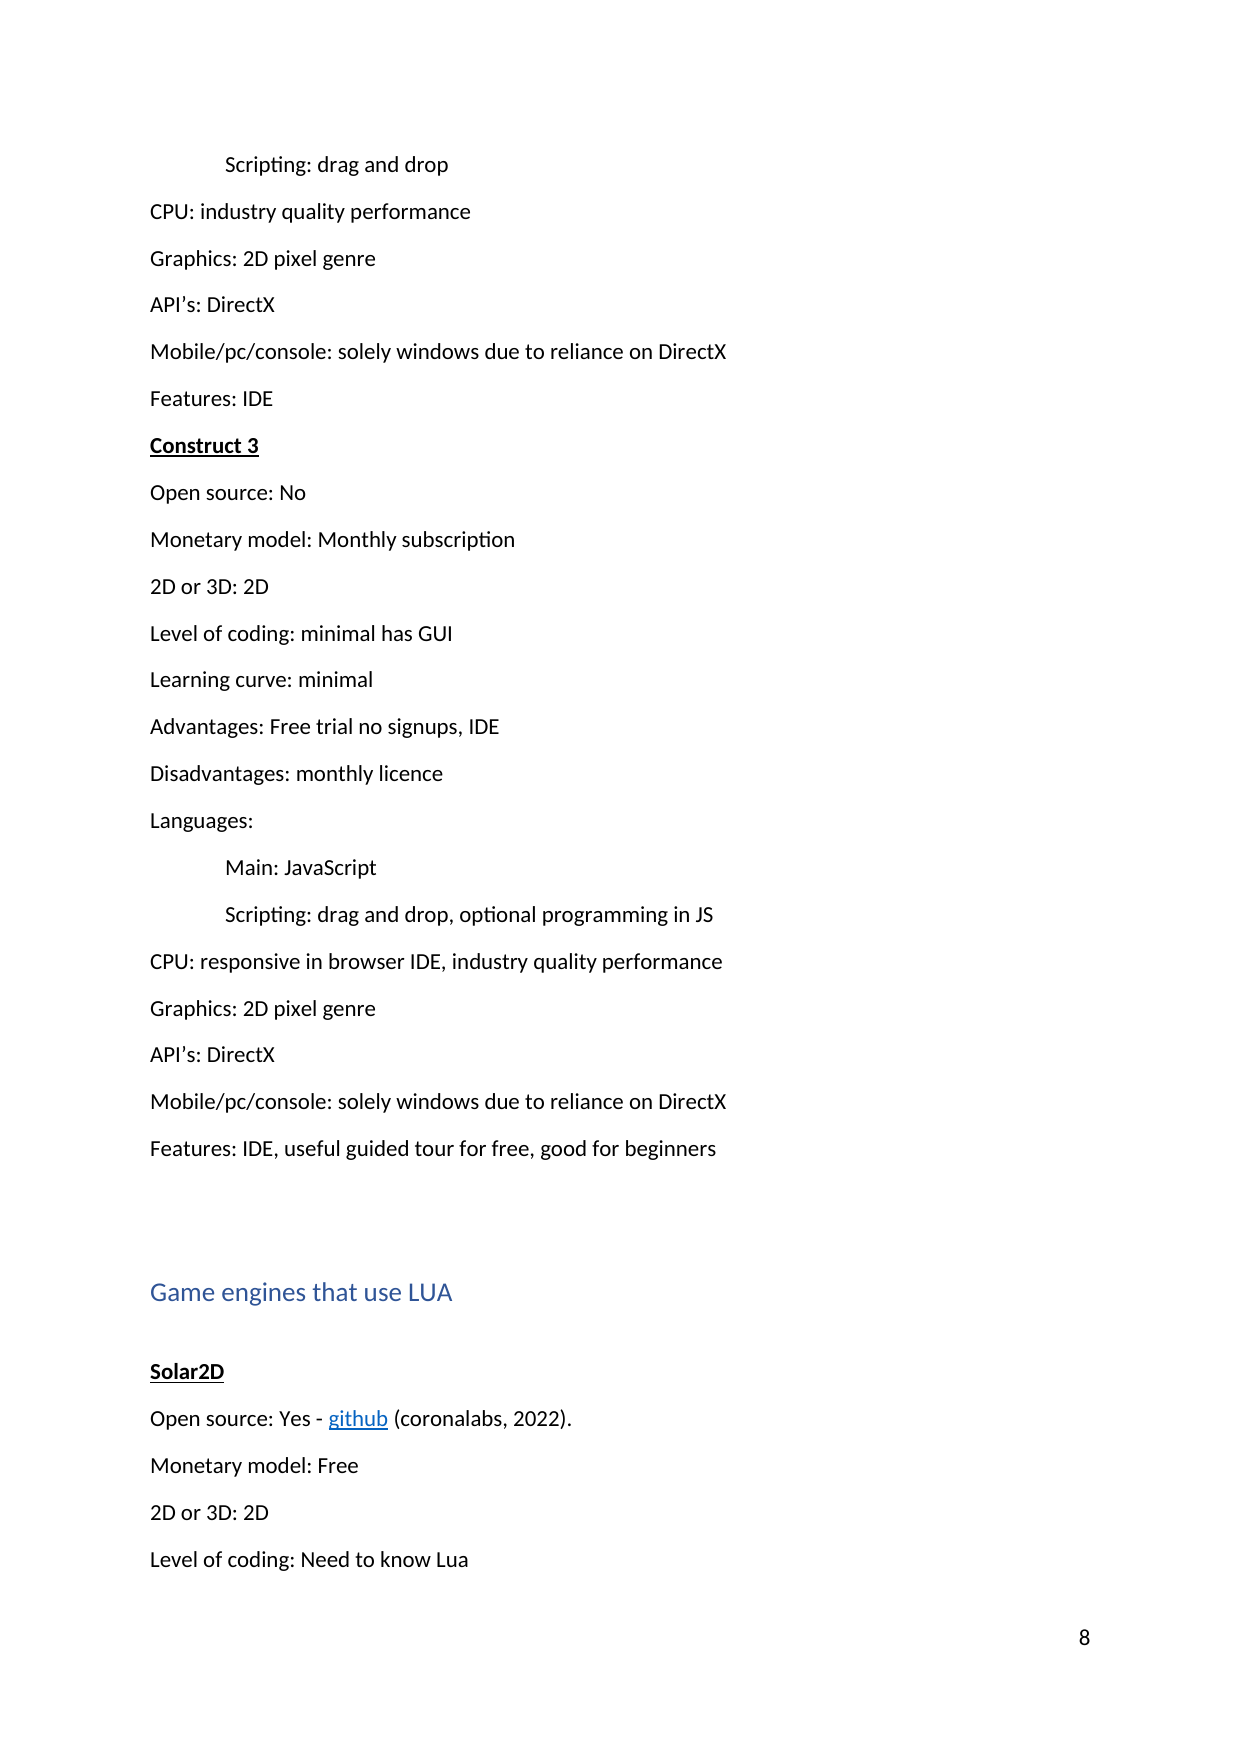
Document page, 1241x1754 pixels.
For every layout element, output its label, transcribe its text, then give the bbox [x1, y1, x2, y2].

text Solar2D [150, 1357, 1090, 1386]
text 2D or 3D: 2D [150, 572, 1090, 600]
text Features: IDE [150, 384, 1090, 412]
text Mobile/pc/console: solely windows due to reliance on DirectX [150, 337, 1090, 366]
text Level of coding: minimal has GUI [150, 619, 1090, 647]
text Scripting: drag and drop, optional programming in JS [150, 900, 1090, 928]
text Learning curve: minimal [150, 666, 1090, 694]
text API’s: DirectX [150, 291, 1090, 319]
text Monetary model: Monthly subscription [150, 525, 1090, 553]
text Open source: No [150, 478, 1090, 506]
text Level of coding: Need to know Lua [150, 1545, 1090, 1573]
text Disadvantages: monthly licence [150, 759, 1090, 787]
text Graphics: 2D pixel genre [150, 994, 1090, 1022]
subtitle Game engines that use LUA [150, 1275, 1090, 1308]
text Open source: Yes - github (coronalabs, 2022). [150, 1404, 1090, 1432]
text Construct 3 [150, 431, 1090, 459]
text Graphics: 2D pixel genre [150, 244, 1090, 272]
text Mobile/pc/console: solely windows due to reliance on DirectX [150, 1087, 1090, 1116]
text API’s: DirectX [150, 1041, 1090, 1069]
text Advantages: Free trial no signups, IDE [150, 712, 1090, 741]
text 2D or 3D: 2D [150, 1498, 1090, 1526]
text Features: IDE, useful guided tour for free, good for beginners [150, 1134, 1090, 1162]
text Scripting: drag and drop [150, 150, 1090, 178]
text CPU: industry quality performance [150, 197, 1090, 225]
text Languages: [150, 806, 1090, 834]
text Main: JavaScript [150, 853, 1090, 881]
text Monetary model: Free [150, 1451, 1090, 1479]
text CPU: responsive in browser IDE, industry quality performance [150, 947, 1090, 975]
